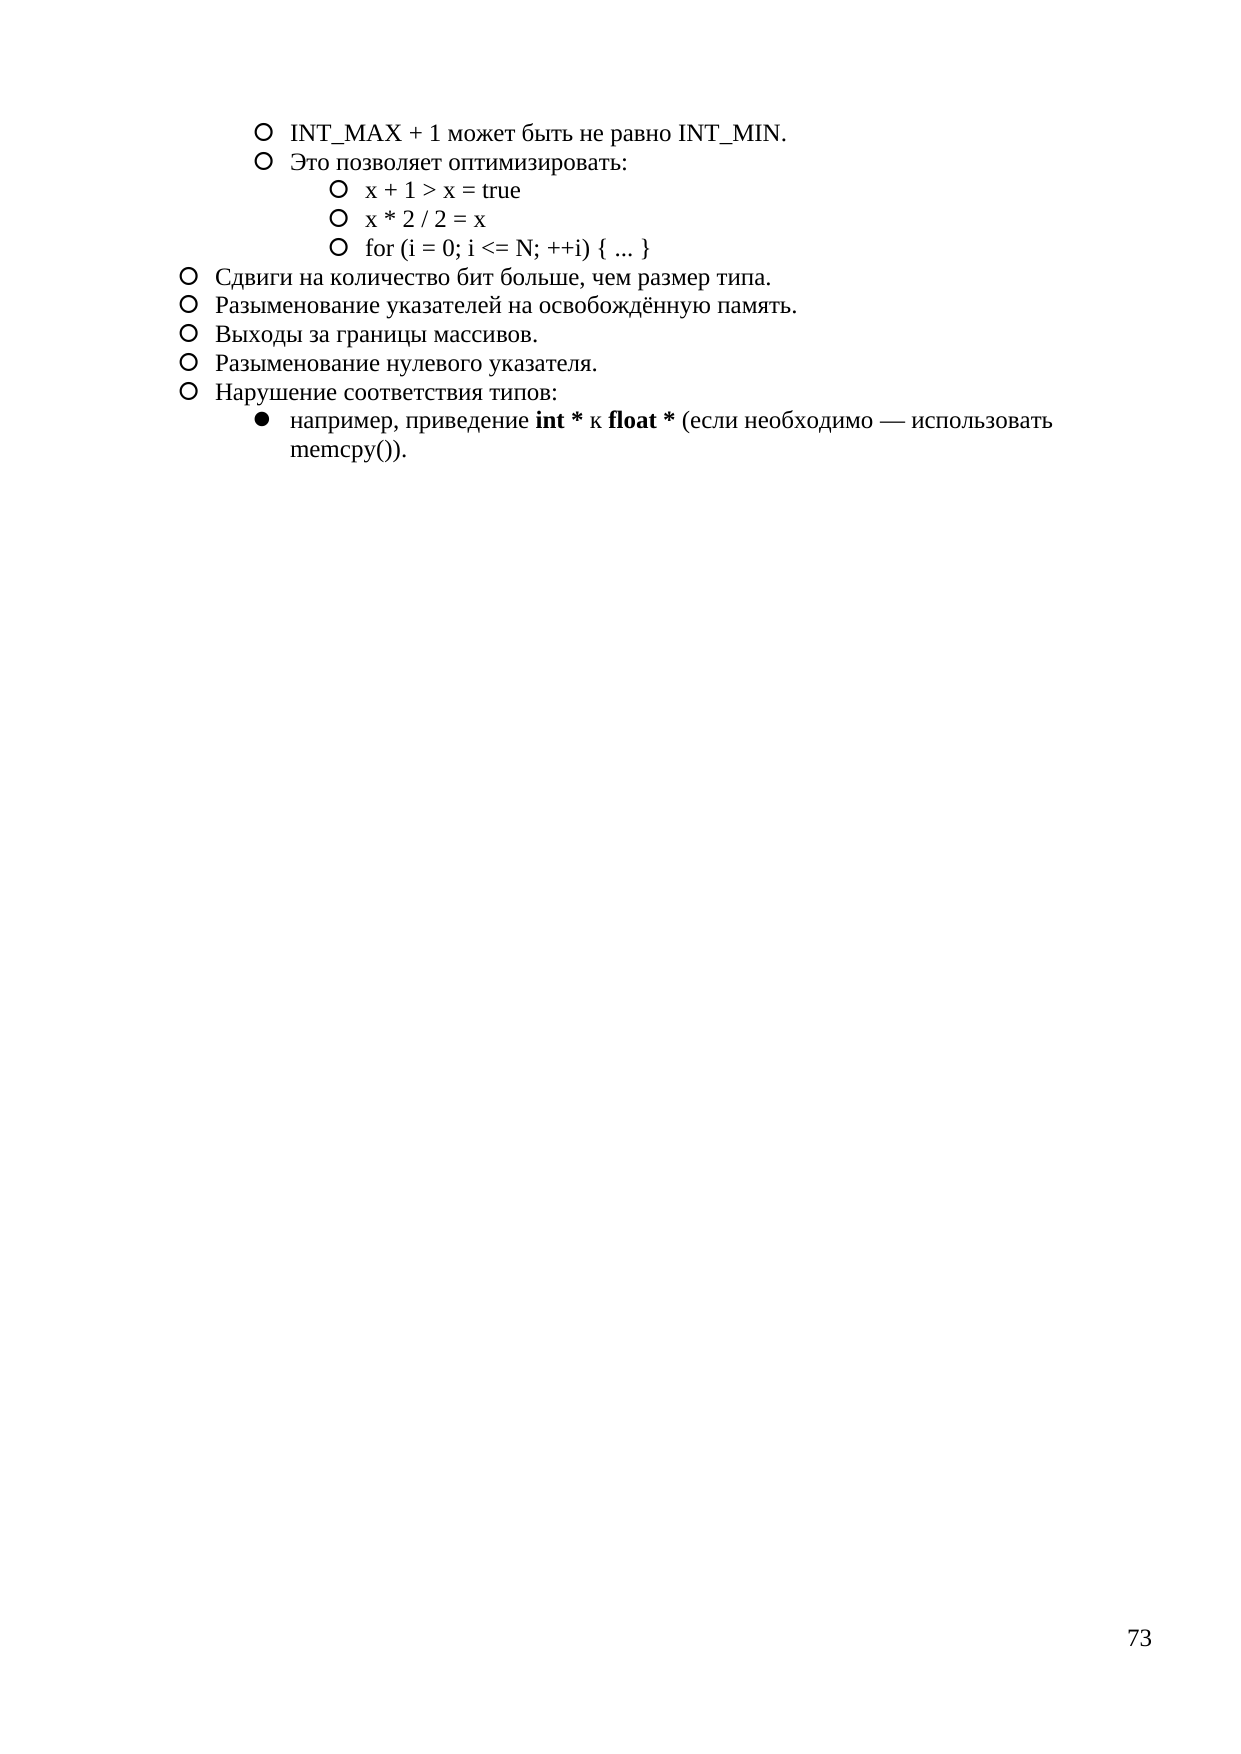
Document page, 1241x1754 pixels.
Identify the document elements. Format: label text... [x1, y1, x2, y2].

list for (i = 0; i <= N; ++i) { ... } [327, 233, 1152, 262]
list x + 1 > x = true [327, 176, 1152, 204]
list Сдвиги на количество бит больше, чем размер типа. [177, 262, 1152, 291]
list Это позволяет оптимизировать: [252, 147, 1152, 176]
list x * 2 / 2 = x [327, 204, 1152, 233]
list Нарушение соответствия типов: [177, 377, 1152, 406]
list Выходы за границы массивов. [177, 319, 1152, 348]
list Разыменование указателей на освобождённую память. [177, 291, 1152, 319]
list например, приведение int * к float * (если необходимо — использовать memcpy()). [252, 406, 1152, 463]
list Разыменование нулевого указателя. [177, 348, 1152, 377]
list INT_MAX + 1 может быть не равно INT_MIN. [252, 118, 1152, 147]
